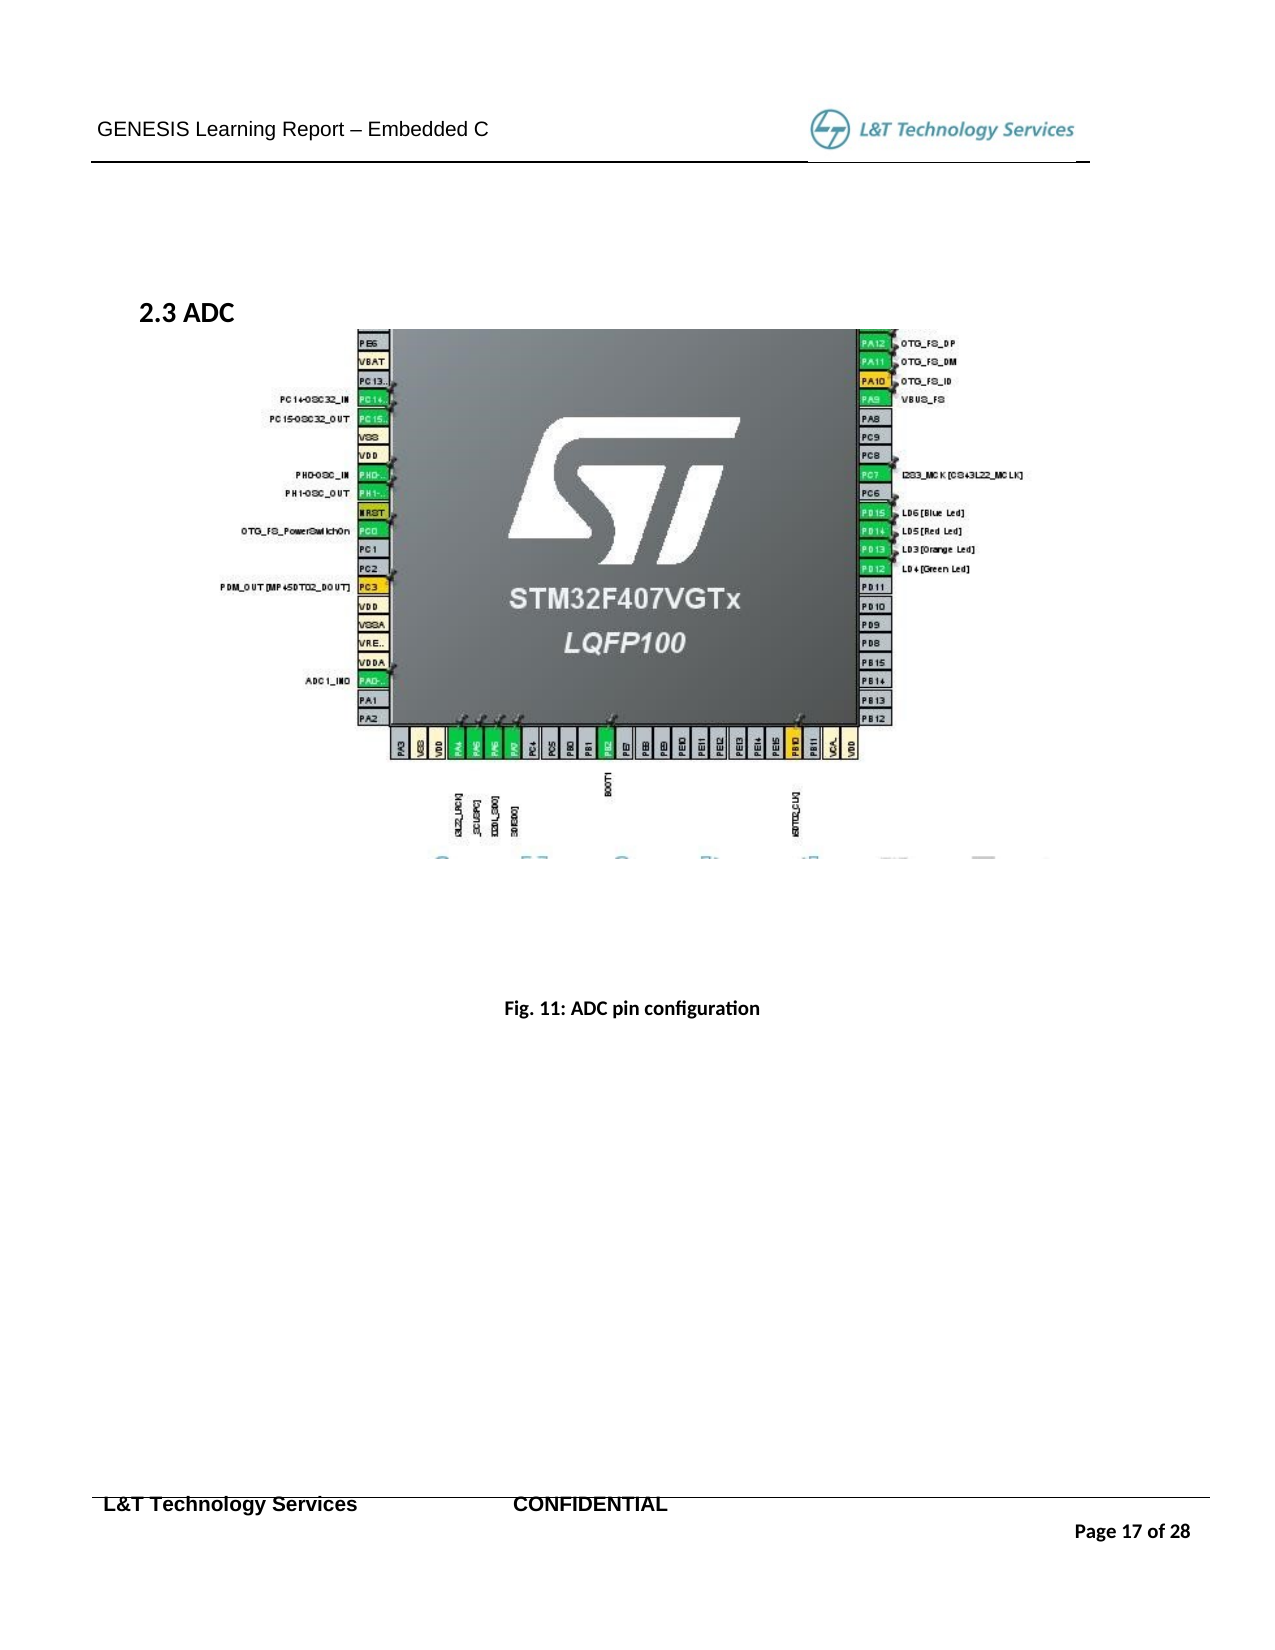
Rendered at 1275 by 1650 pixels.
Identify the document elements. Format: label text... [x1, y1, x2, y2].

text Fig. 11: ADC pin configuration [178, 996, 1087, 1020]
picture [178, 329, 1050, 859]
picture [808, 98, 1076, 162]
subtitle 2.3 ADC [139, 294, 1243, 330]
